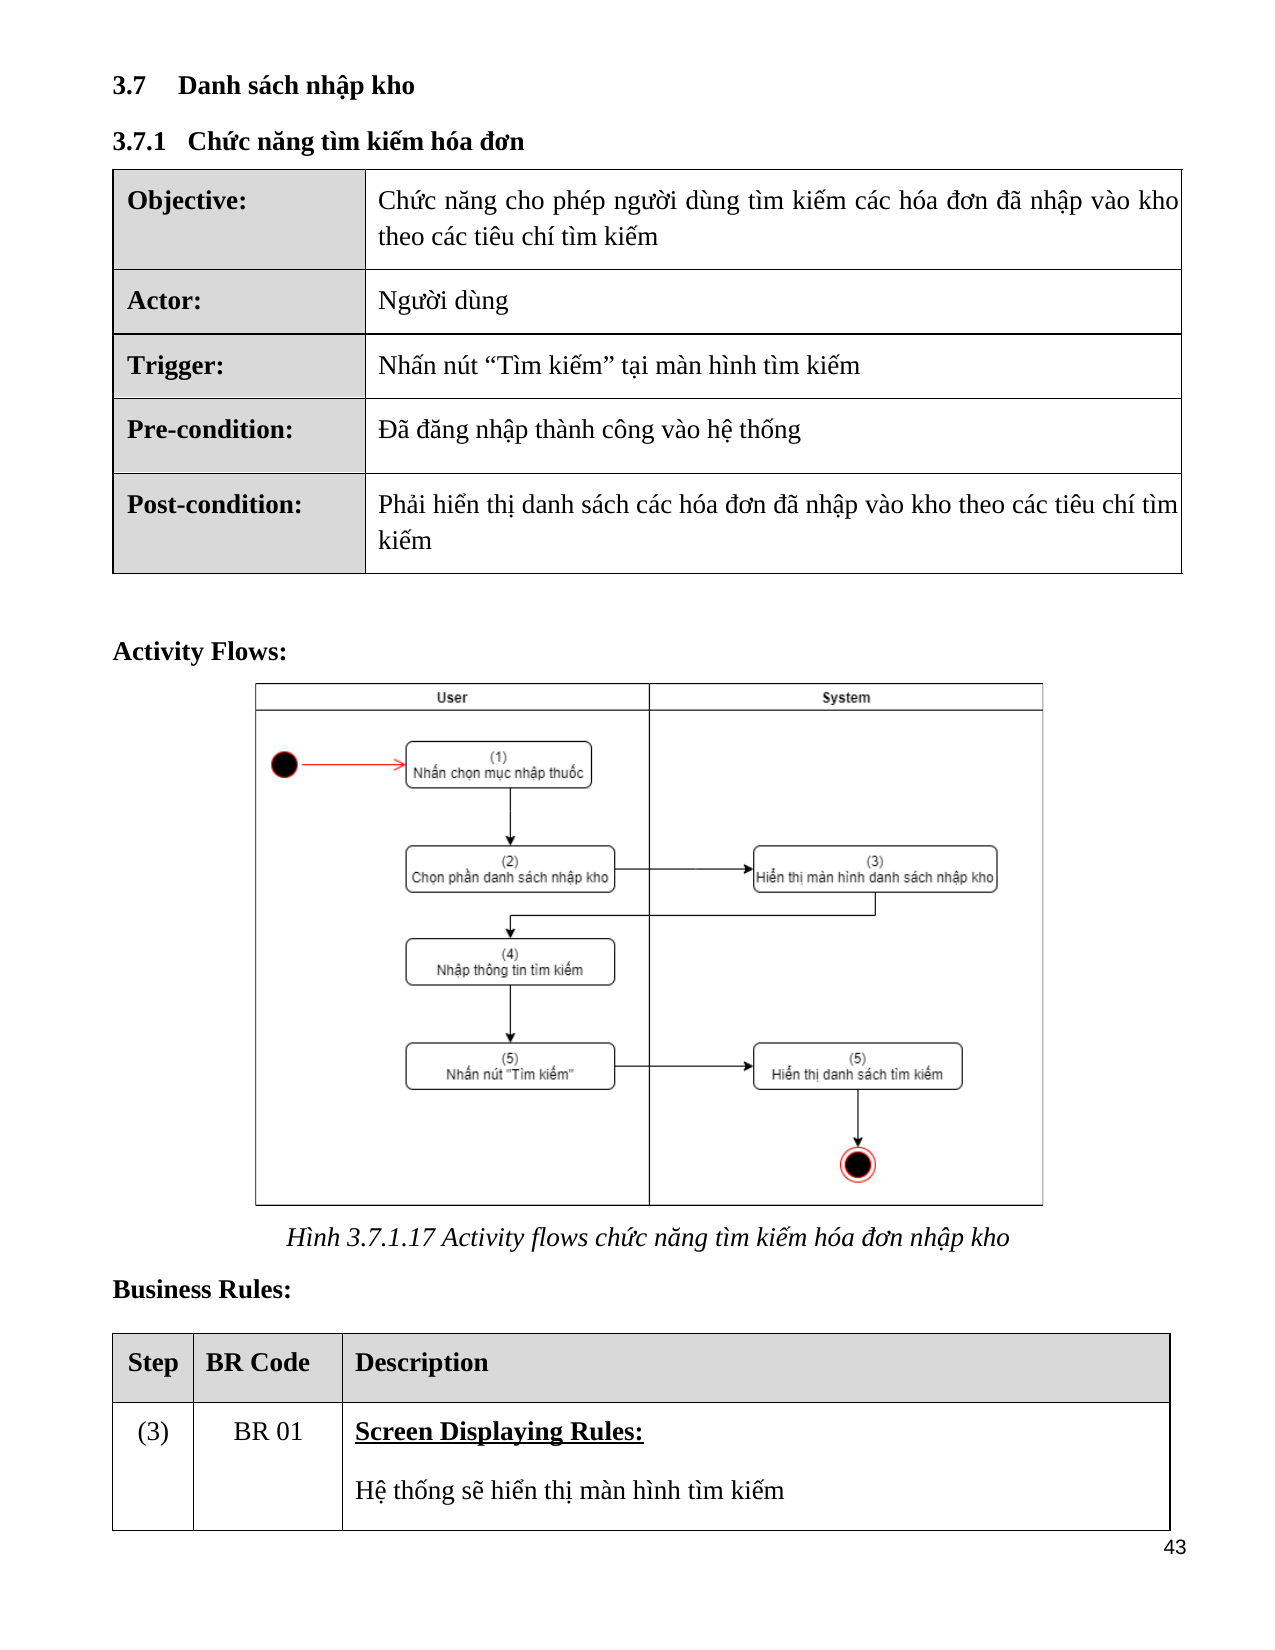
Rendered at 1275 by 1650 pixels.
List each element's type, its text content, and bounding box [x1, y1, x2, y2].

table_header Chức năng cho phép người dùng tìm kiếm các hóa đơn đã nhập vào kho theo các tiêu chí tìm kiếm [366, 170, 1181, 269]
table_header Description [343, 1334, 1169, 1402]
table_cell Actor: [114, 270, 365, 333]
table_cell Screen Displaying Rules: Hệ thống sẽ hiển thị màn hình tìm kiếm [343, 1403, 1169, 1530]
table_cell Trigger: [114, 335, 365, 397]
table_header Step [113, 1334, 193, 1402]
table_header BR Code [194, 1334, 342, 1402]
table_cell Người dùng [366, 270, 1181, 333]
text Business Rules: [112, 1273, 1186, 1304]
table_cell Nhấn nút “Tìm kiếm” tại màn hình tìm kiếm [366, 335, 1181, 397]
table_cell Phải hiển thị danh sách các hóa đơn đã nhập vào kho theo các tiêu chí tìm kiếm [366, 474, 1181, 573]
table_header Objective: [114, 170, 365, 269]
text Activity Flows: [112, 635, 1186, 666]
table_cell BR 01 [194, 1403, 342, 1530]
table_cell Pre-condition: [114, 399, 365, 472]
picture [255, 683, 1044, 1206]
subtitle Danh sách nhập kho [112, 69, 1186, 100]
table_cell Post-condition: [114, 474, 365, 573]
table_cell (3) [113, 1403, 193, 1530]
subtitle Chức năng tìm kiếm hóa đơn [112, 125, 1186, 156]
table_cell Đã đăng nhập thành công vào hệ thống [366, 399, 1181, 472]
